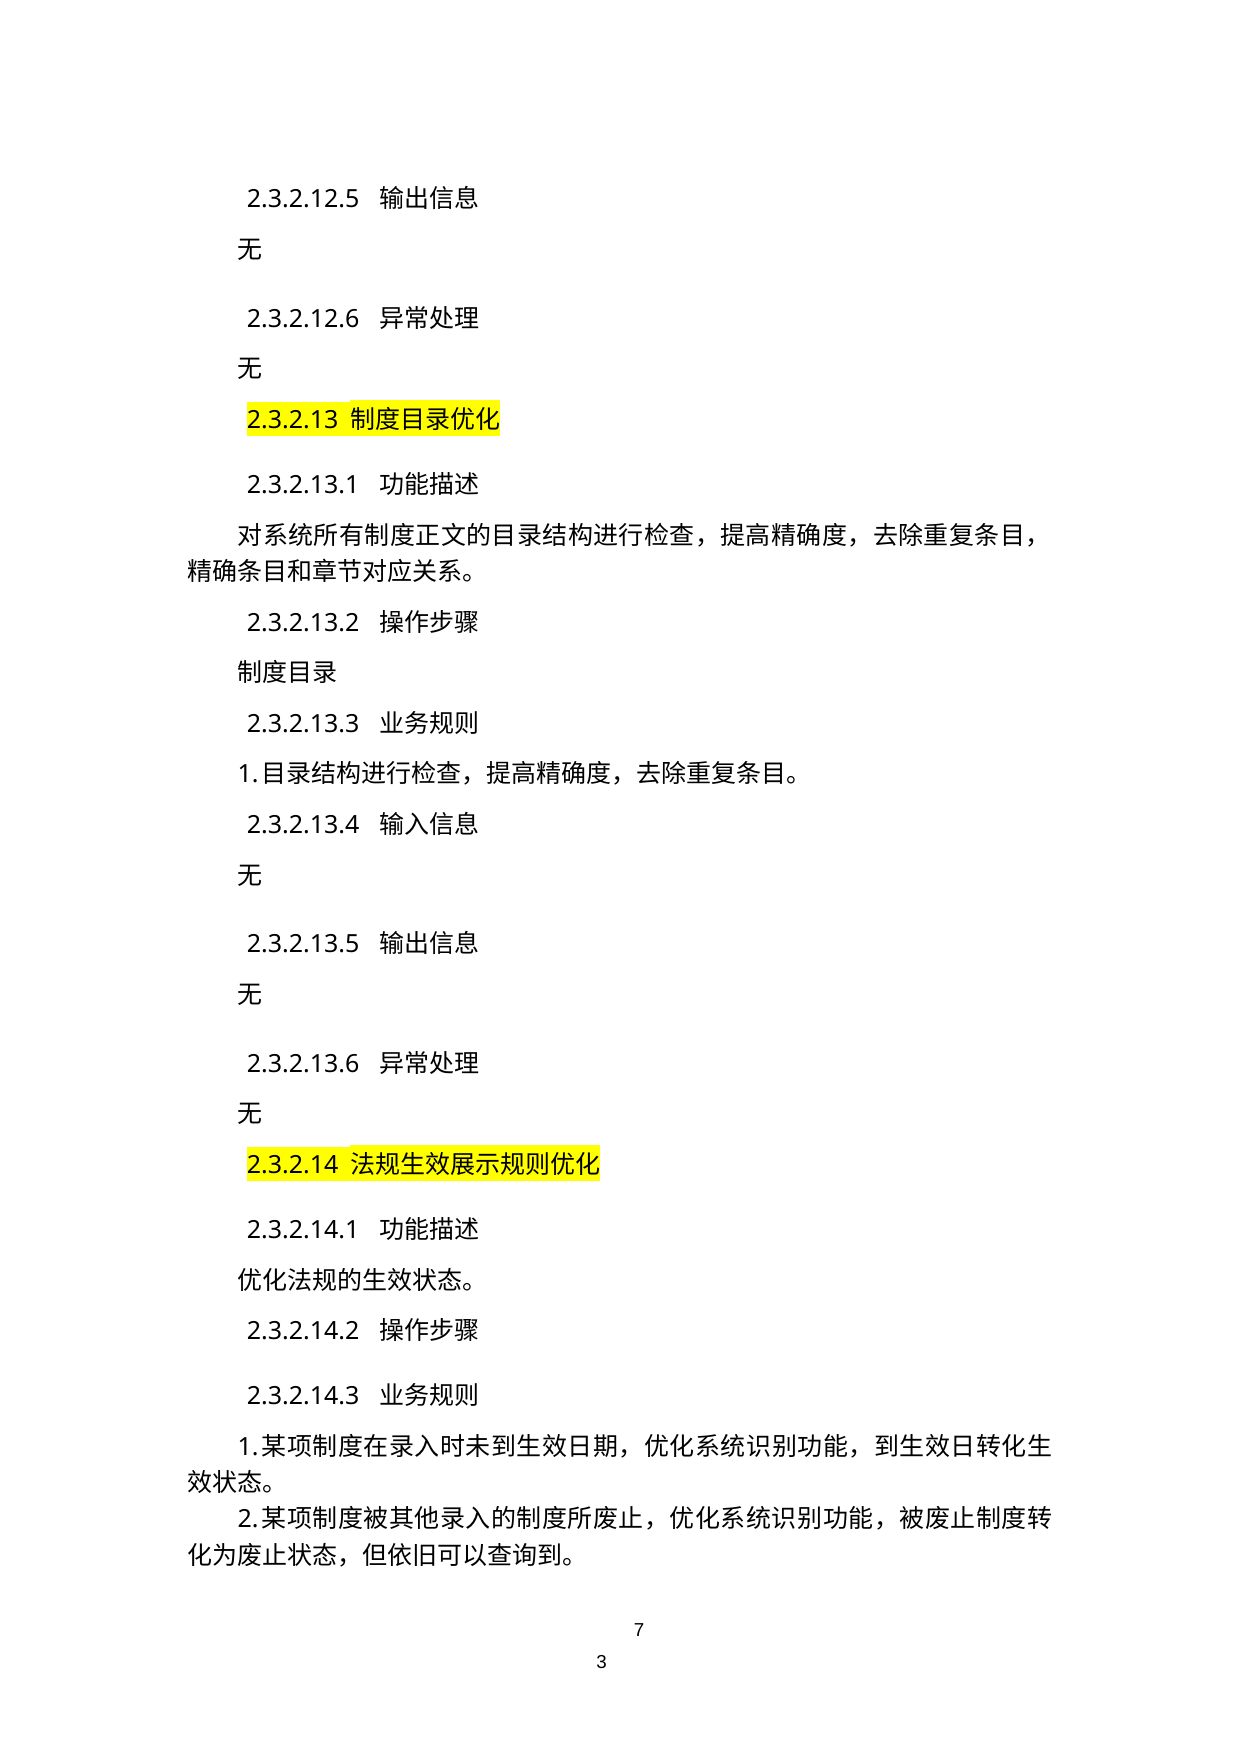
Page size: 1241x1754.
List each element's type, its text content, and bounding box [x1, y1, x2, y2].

list 制度目录优化 [247, 385, 1053, 450]
list 异常处理 [187, 284, 1053, 349]
text 对系统所有制度正文的目录结构进行检查，提高精确度，去除重复条目，精确条目和章节对应关系。 [187, 515, 1053, 588]
list 无 [187, 1094, 1053, 1130]
text 优化法规的生效状态。 [187, 1260, 1053, 1296]
list 操作步骤 [187, 1296, 1053, 1361]
text 输入信息 [187, 790, 1053, 855]
list 无 [187, 349, 1053, 385]
list 异常处理 [187, 1029, 1053, 1094]
text 无 [187, 855, 1053, 891]
list 功能描述 [187, 1195, 1053, 1260]
list 业务规则 [187, 689, 1053, 754]
list 某项制度被其他录入的制度所废止，优化系统识别功能，被废止制度转化为废止状态，但依旧可以查询到。 [187, 1499, 1053, 1571]
text 无 [187, 974, 1053, 1011]
text 输出信息 [187, 909, 1053, 974]
list 目录结构进行检查，提高精确度，去除重复条目。 [187, 754, 1053, 790]
list 功能描述 [187, 450, 1053, 515]
list 操作步骤 [187, 588, 1053, 653]
list 法规生效展示规则优化 [247, 1130, 1053, 1195]
list 业务规则 [187, 1361, 1053, 1426]
text 无 [187, 229, 1053, 266]
text 输出信息 [187, 164, 1053, 229]
list 某项制度在录入时未到生效日期，优化系统识别功能，到生效日转化生效状态。 [187, 1426, 1053, 1499]
text 制度目录 [187, 653, 1053, 689]
